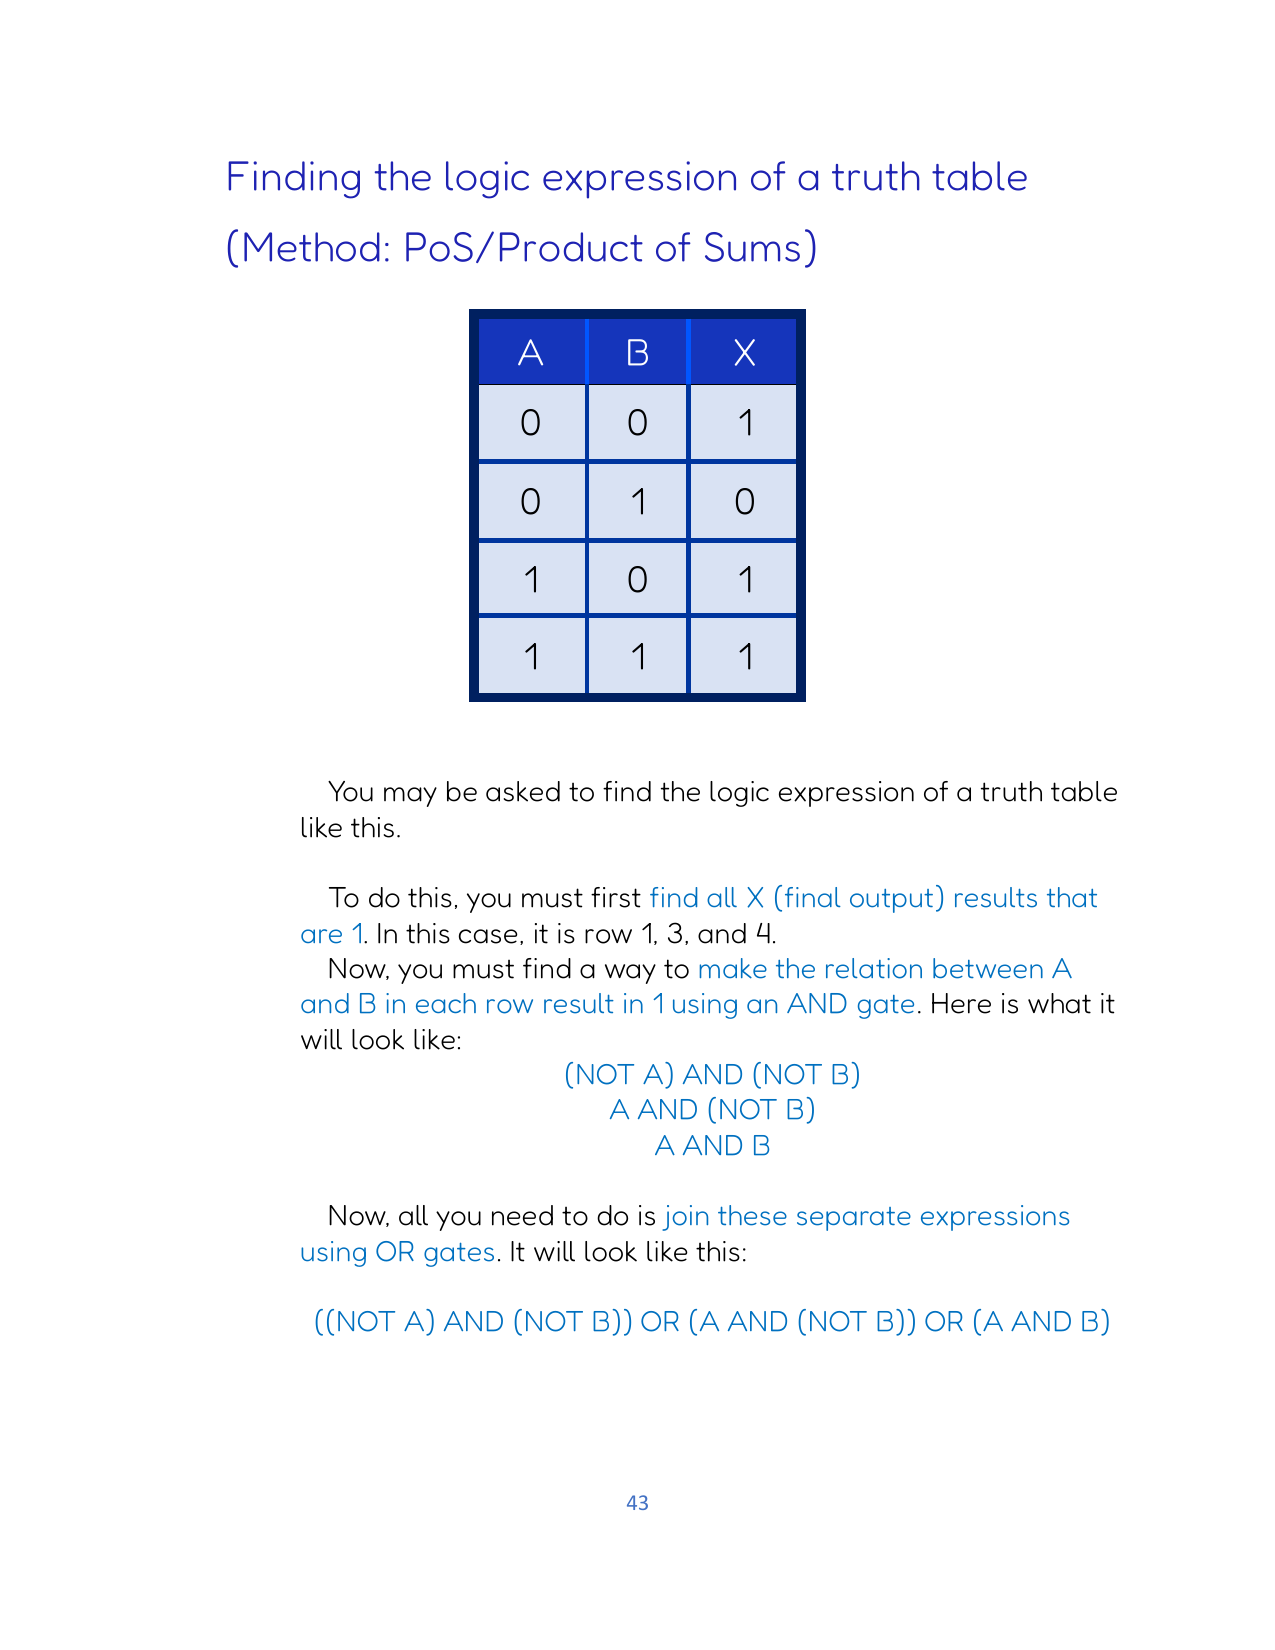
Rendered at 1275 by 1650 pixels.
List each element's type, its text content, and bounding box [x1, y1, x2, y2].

table_cell 1 [479, 618, 585, 693]
table_header B [589, 319, 686, 384]
text Now, all you need to do is join these separate expressions using OR gates. It will look like this: [300, 1197, 1125, 1268]
table_cell 0 [691, 464, 796, 538]
table_header A [479, 319, 585, 384]
text Now, you must find a way to make the relation between A and B in each row result in 1 using an AND gate. Here is what it will look like: [300, 950, 1125, 1056]
table_cell 1 [691, 385, 796, 459]
table_cell 1 [691, 618, 796, 693]
table_cell 1 [589, 618, 686, 693]
table_cell 0 [589, 543, 686, 613]
table_header X [691, 319, 796, 384]
text (NOT A) AND (NOT B) [300, 1056, 1125, 1091]
text A AND B [300, 1127, 1125, 1162]
table_cell 0 [479, 464, 585, 538]
table_cell 1 [691, 543, 796, 613]
text A AND (NOT B) [300, 1091, 1125, 1127]
table_cell 0 [479, 385, 585, 459]
subtitle Finding the logic expression of a truth table [225, 150, 1125, 200]
text To do this, you must first find all X (final output) results that are 1. In this case, it is row 1, 3, and 4. [300, 879, 1125, 950]
table_cell 1 [589, 464, 686, 538]
subtitle (Method: PoS/Product of Sums) [225, 221, 1125, 271]
text ((NOT A) AND (NOT B)) OR (A AND (NOT B)) OR (A AND B) [300, 1303, 1125, 1338]
text You may be asked to find the logic expression of a truth table like this. [300, 773, 1125, 844]
table_cell 1 [479, 543, 585, 613]
table_cell 0 [589, 385, 686, 459]
